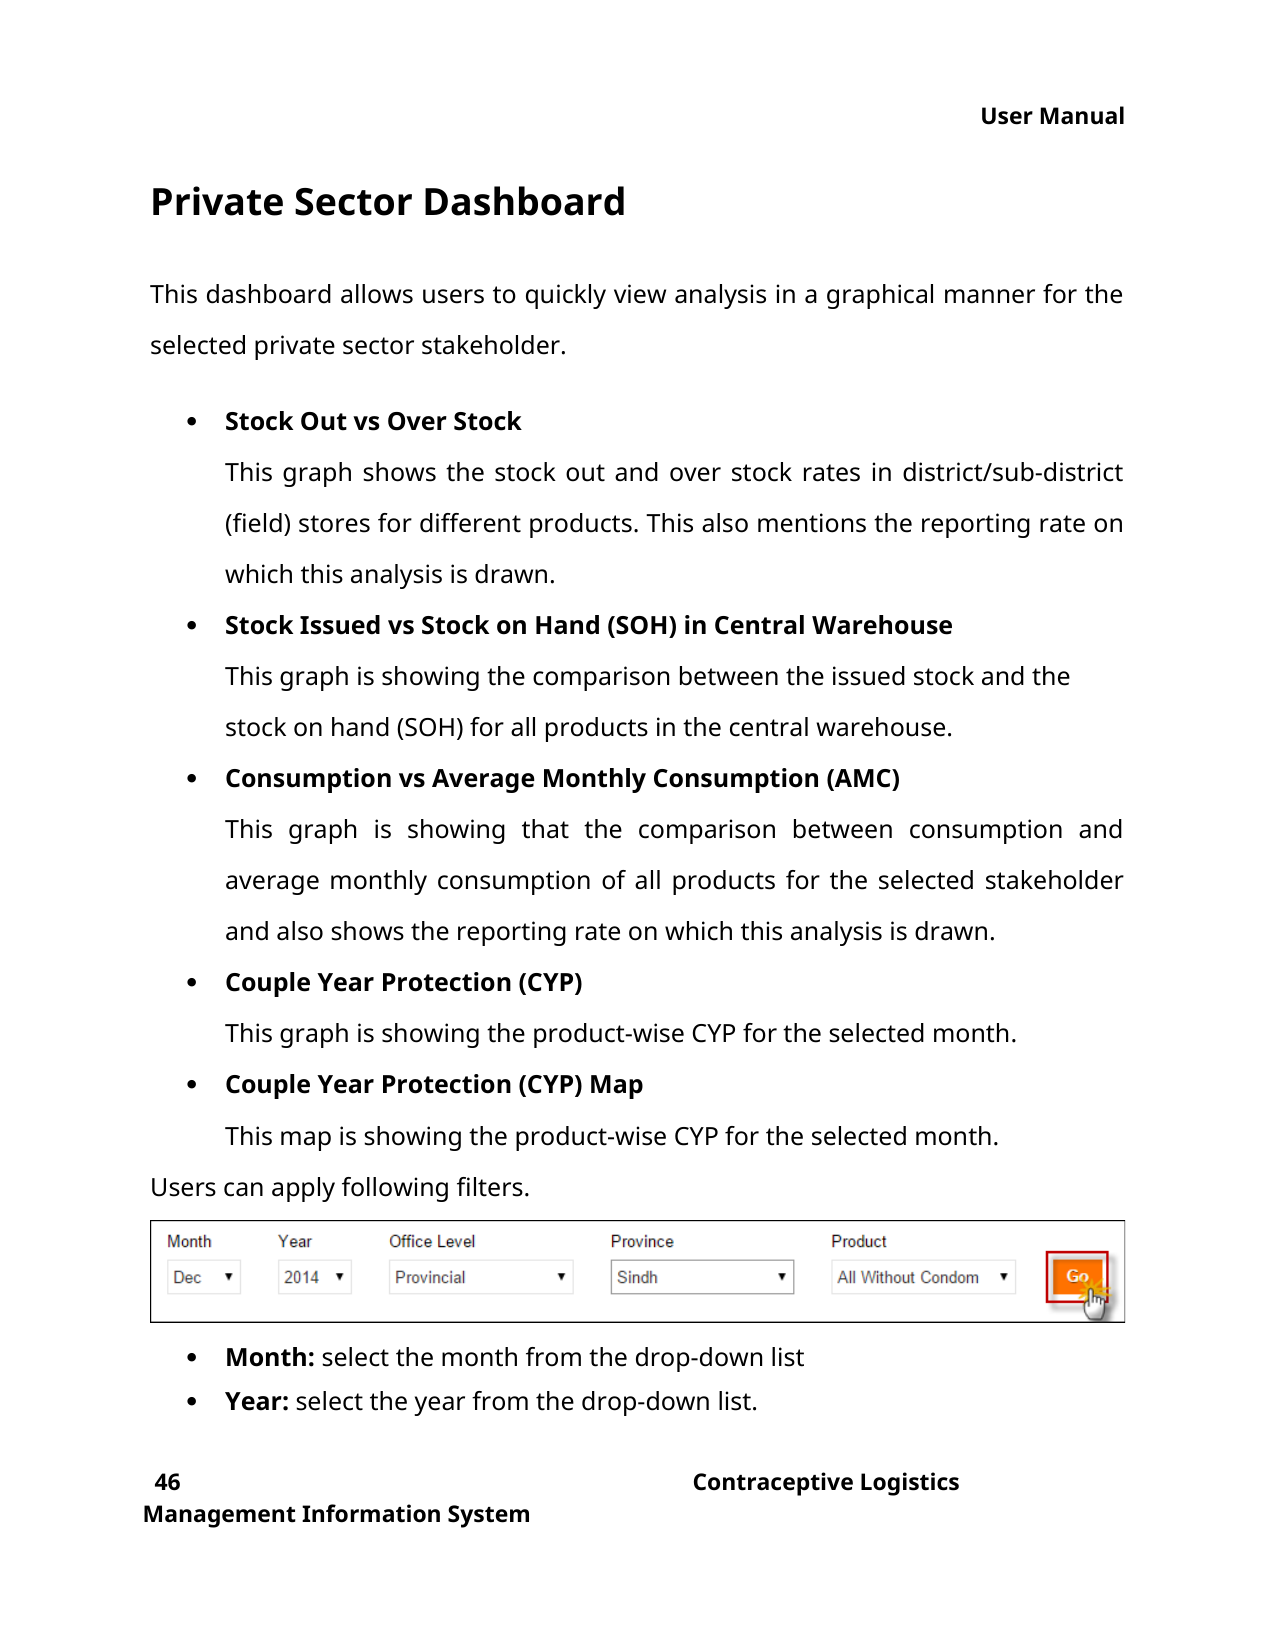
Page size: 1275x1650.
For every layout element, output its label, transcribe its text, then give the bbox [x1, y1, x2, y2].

list Stock Issued vs Stock on Hand (SOH) in Central Warehouse [187, 608, 1125, 642]
list Consumption vs Average Monthly Consumption (AMC) [187, 761, 1125, 795]
list Month: select the month from the drop-down list [187, 1339, 1095, 1373]
list This graph shows the stock out and over stock rates in district/sub-district (field) stores for different products. This also mentions the reporting rate on which this analysis is drawn. [225, 455, 1125, 591]
picture [150, 1220, 1125, 1323]
list This graph is showing that the comparison between consumption and average monthly consumption of all products for the selected stakeholder and also shows the reporting rate on which this analysis is drawn. [225, 812, 1125, 948]
list Couple Year Protection (CYP) [187, 965, 1125, 999]
list Year: select the year from the drop-down list. [187, 1384, 1095, 1418]
list Stock Out vs Over Stock [187, 404, 1125, 438]
list Couple Year Protection (CYP) Map [187, 1067, 1125, 1101]
list This graph is showing the comparison between the issued stock and the stock on hand (SOH) for all products in the central warehouse. [225, 659, 1125, 744]
list This graph is showing the product-wise CYP for the selected month. [225, 1016, 1125, 1050]
text This dashboard allows users to quickly view analysis in a graphical manner for the selected private sector stakeholder. [150, 277, 1125, 362]
list Users can apply following filters. [150, 1169, 1125, 1203]
list This map is showing the product-wise CYP for the selected month. [225, 1118, 1125, 1152]
subtitle Private Sector Dashboard [150, 175, 1125, 226]
